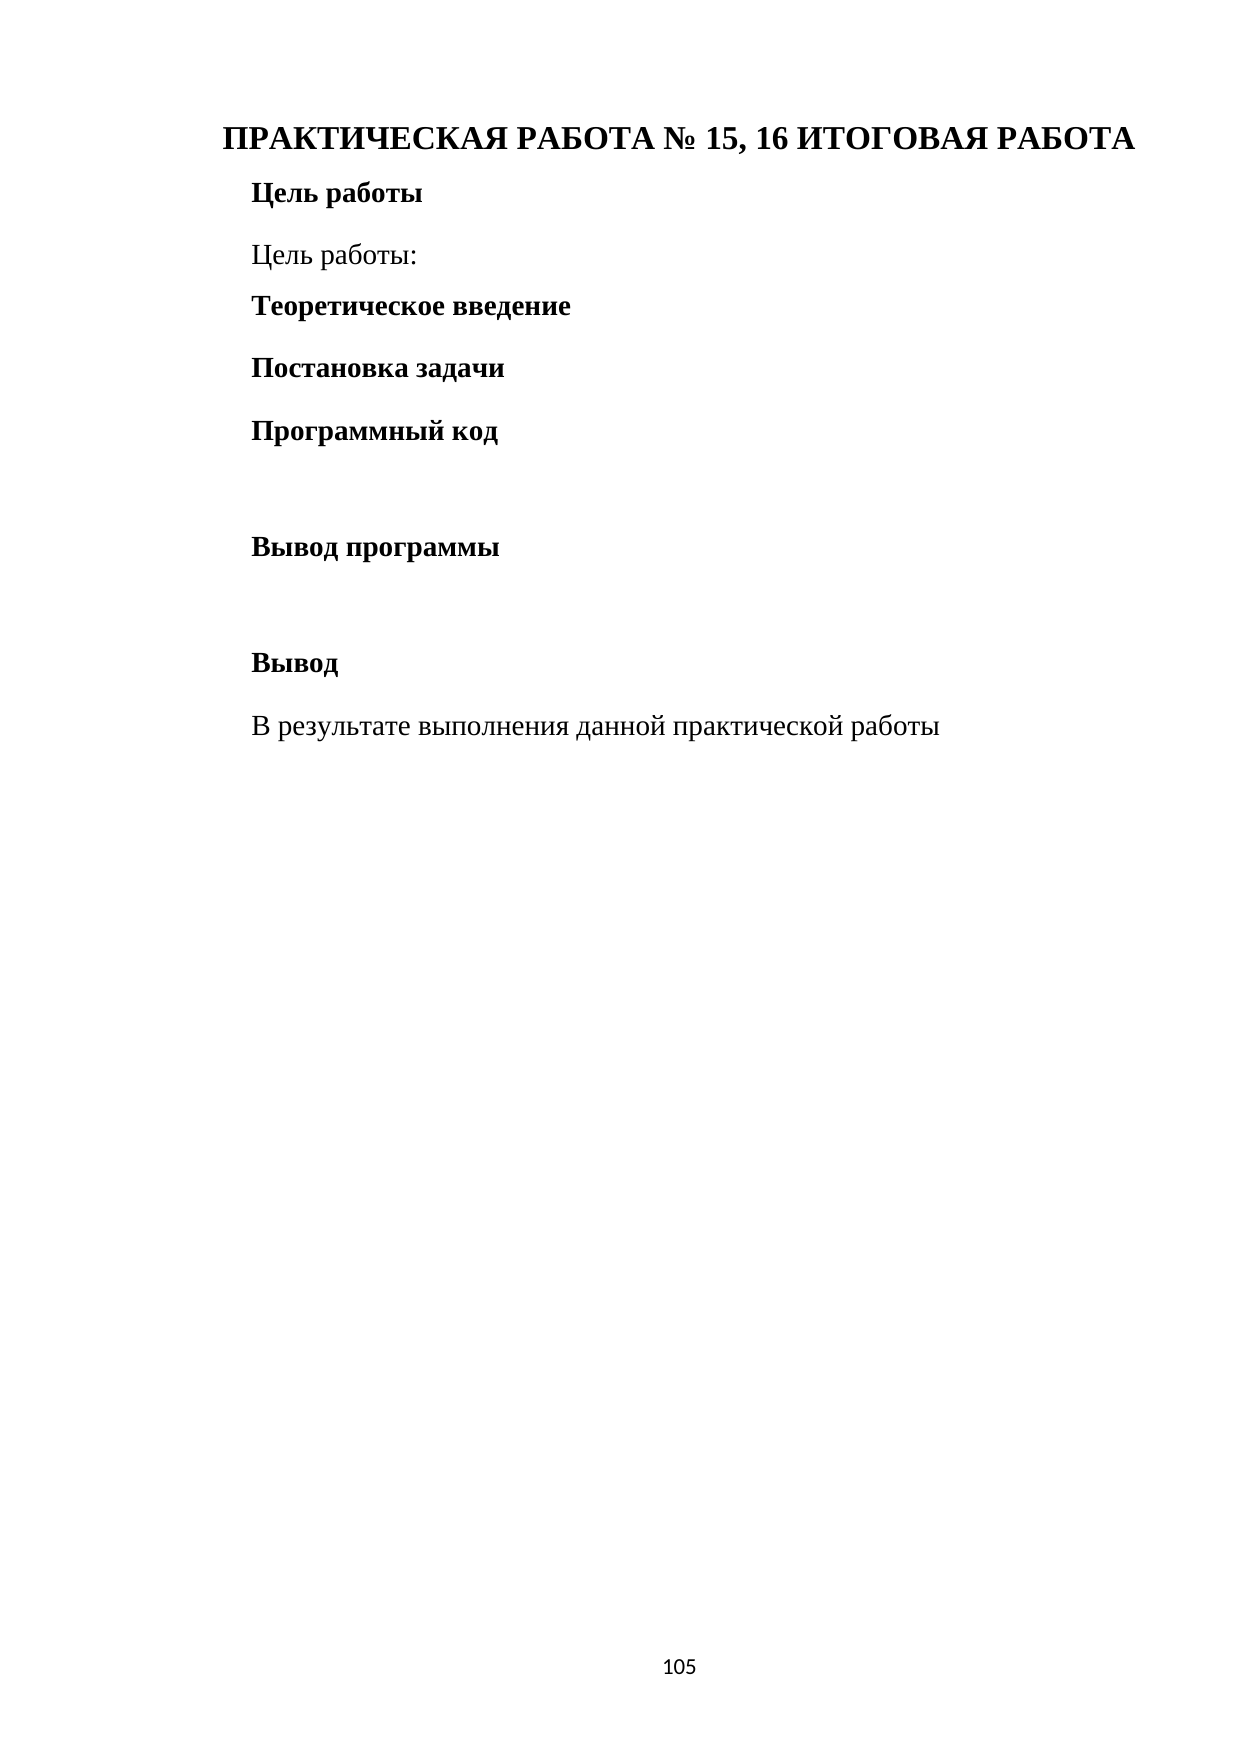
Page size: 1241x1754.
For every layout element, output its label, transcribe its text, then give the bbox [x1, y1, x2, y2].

subtitle ПРАКТИЧЕСКАЯ РАБОТА № 15, 16 ИТОГОВАЯ РАБОТА [177, 118, 1181, 156]
subtitle Вывод [177, 645, 1181, 679]
subtitle Программный код [177, 413, 1181, 447]
subtitle Цель работы [177, 175, 1181, 208]
text Цель работы: [177, 237, 1181, 271]
subtitle Вывод программы [177, 529, 1181, 563]
subtitle Теоретическое введение [177, 288, 1181, 321]
text В результате выполнения данной практической работы [177, 708, 1181, 741]
subtitle Постановка задачи [177, 351, 1181, 384]
